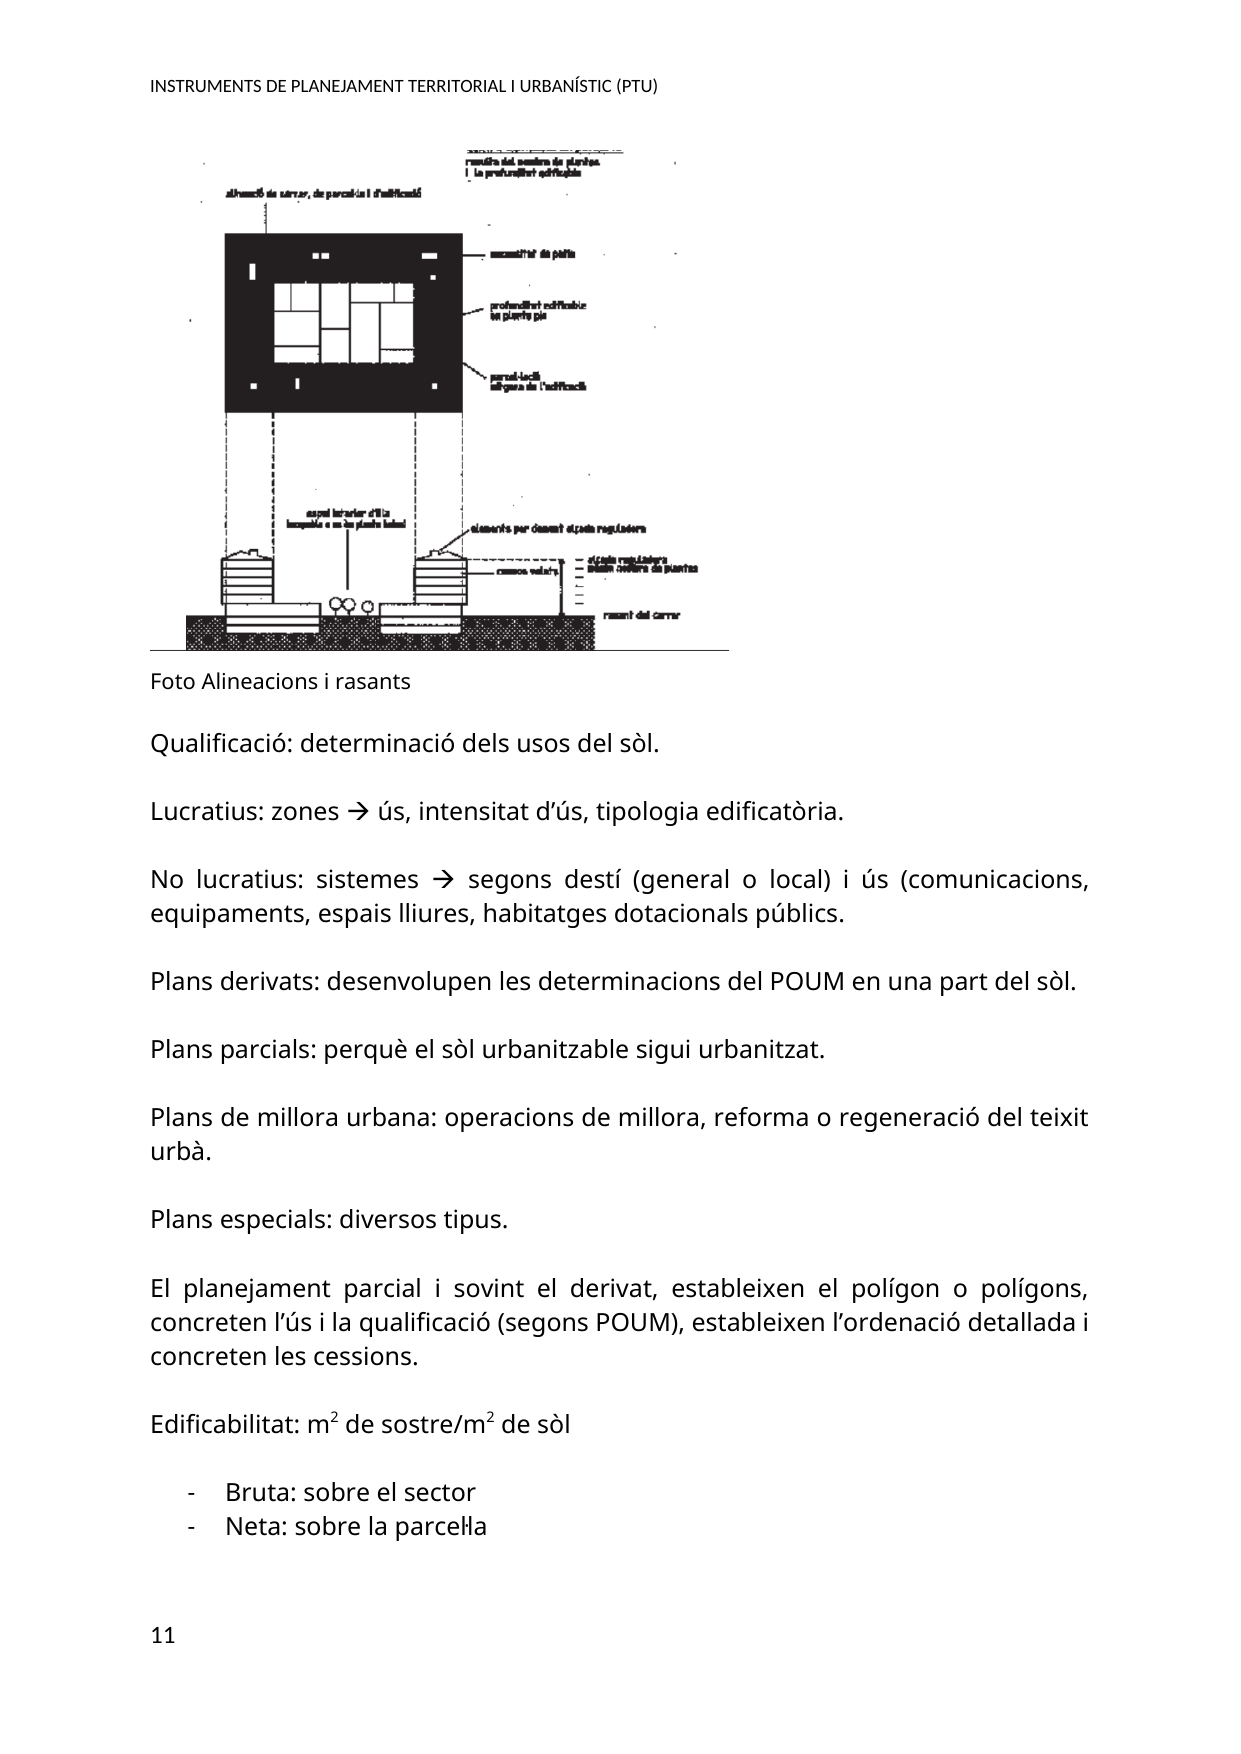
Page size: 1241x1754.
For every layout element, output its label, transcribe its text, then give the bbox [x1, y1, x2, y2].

list Bruta: sobre el sector [187, 1474, 1090, 1509]
text Plans parcials: perquè el sòl urbanitzable sigui urbanitzat. [150, 1032, 1090, 1066]
text No lucratius: sistemes segons destí (general o local) i ús (comunicacions, equipaments, espais lliures, habitatges dotacionals públics. [150, 861, 1090, 929]
text Foto Alineacions i rasants [150, 666, 1090, 695]
text Edificabilitat: m2 de sostre/m2 de sòl [150, 1406, 1090, 1441]
text Plans especials: diversos tipus. [150, 1202, 1090, 1236]
text El planejament parcial i sovint el derivat, estableixen el polígon o polígons, concreten l’ús i la qualificació (segons POUM), estableixen l’ordenació detallada i concreten les cessions. [150, 1270, 1090, 1372]
text Qualificació: determinació dels usos del sòl. [150, 725, 1090, 759]
picture [150, 150, 730, 666]
text Plans derivats: desenvolupen les determinacions del POUM en una part del sòl. [150, 964, 1090, 998]
list Neta: sobre la parcel·la [187, 1509, 1090, 1543]
text Plans de millora urbana: operacions de millora, reforma o regeneració del teixit urbà. [150, 1100, 1090, 1168]
text Lucratius: zones ús, intensitat d’ús, tipologia edificatòria. [150, 793, 1090, 827]
